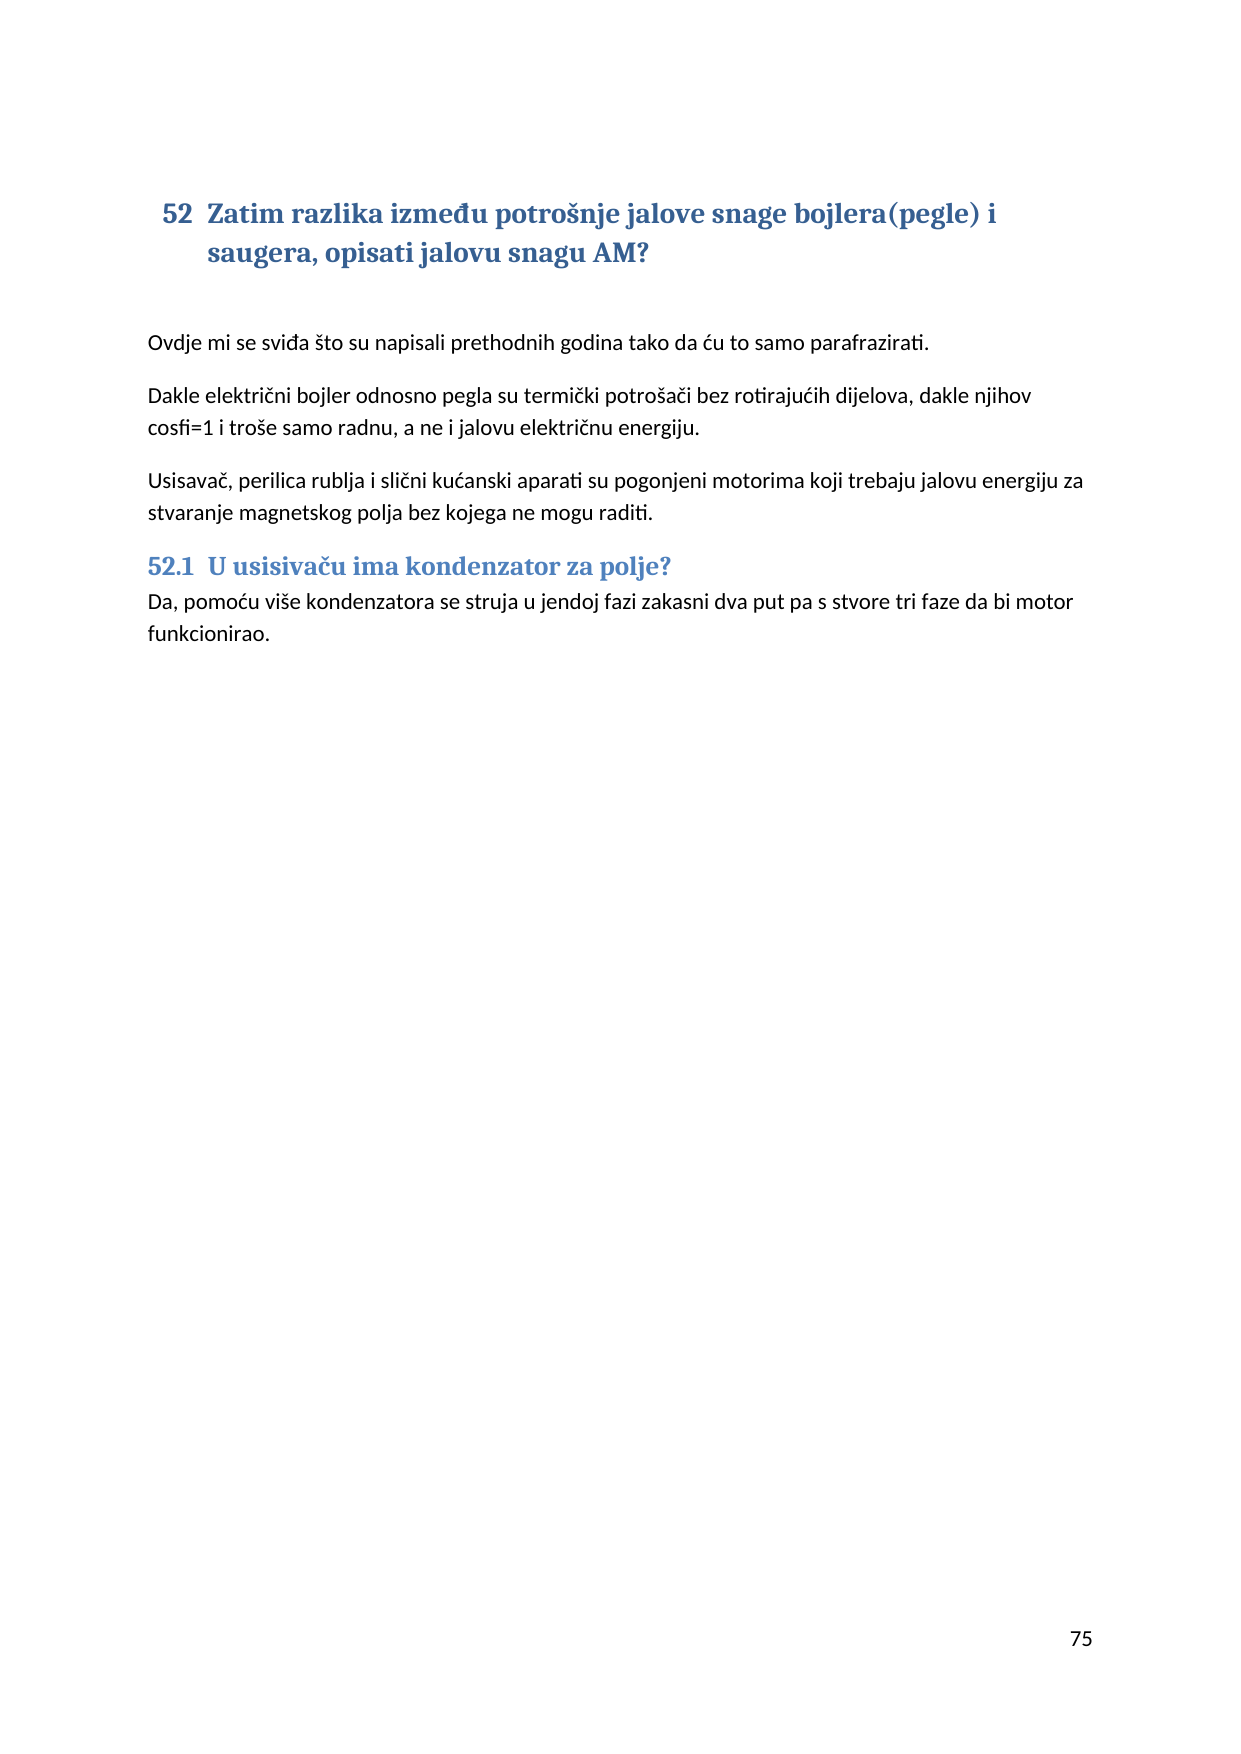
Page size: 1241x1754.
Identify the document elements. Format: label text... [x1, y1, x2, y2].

text Ovdje mi se sviđa što su napisali prethodnih godina tako da ću to samo parafrazirati. [148, 328, 1093, 356]
subtitle U usisivaču ima kondenzator za polje? [148, 551, 1093, 582]
text Usisavač, perilica rublja i slični kućanski aparati su pogonjeni motorima koji trebaju jalovu energiju za stvaranje magnetskog polja bez kojega ne mogu raditi. [148, 466, 1093, 526]
text Da, pomoću više kondenzatora se struja u jendoj fazi zakasni dva put pa s stvore tri faze da bi motor funkcionirao. [148, 587, 1093, 647]
subtitle Zatim razlika između potrošnje jalove snage bojlera(pegle) i saugera, opisati jalovu snagu AM? [162, 198, 1093, 270]
text Dakle električni bojler odnosno pegla su termički potrošači bez rotirajućih dijelova, dakle njihov cosfi=1 i troše samo radnu, a ne i jalovu električnu energiju. [148, 381, 1093, 441]
